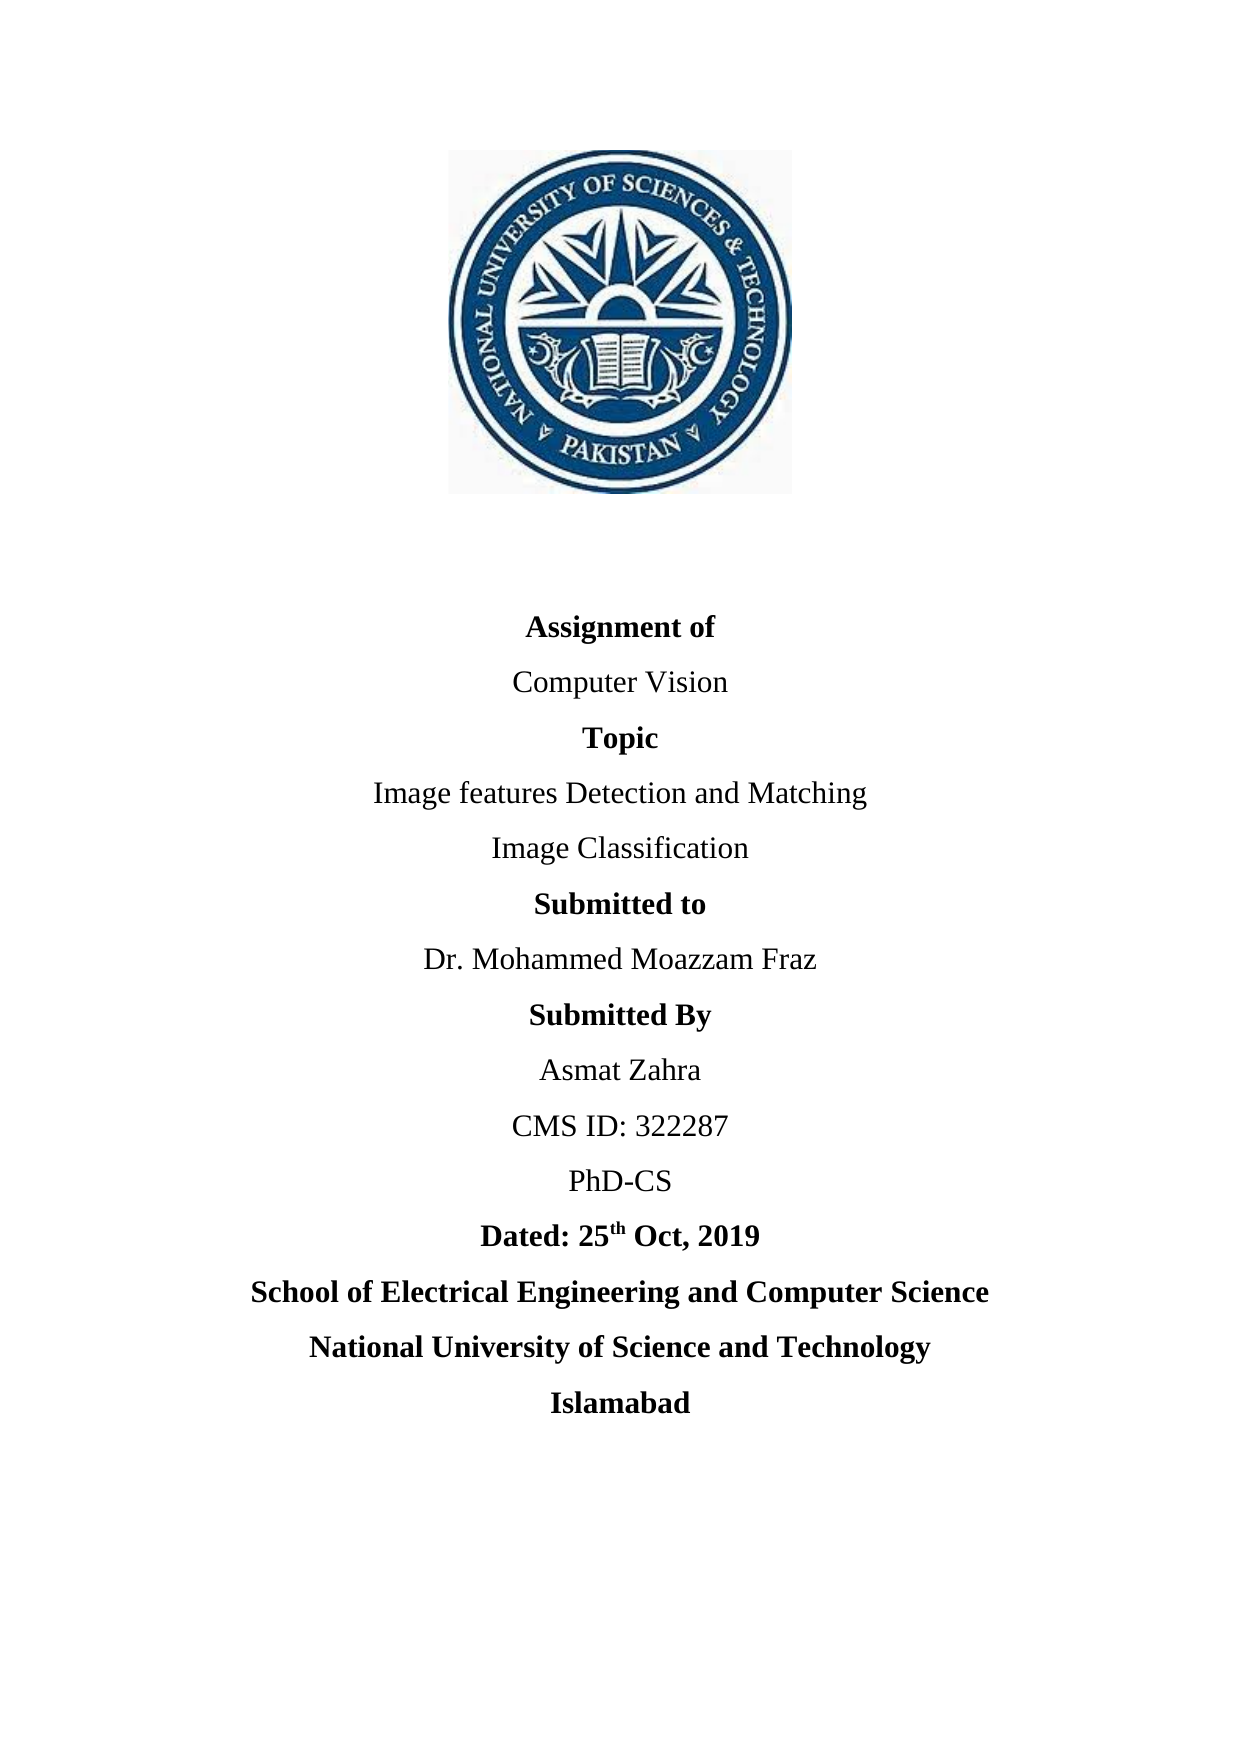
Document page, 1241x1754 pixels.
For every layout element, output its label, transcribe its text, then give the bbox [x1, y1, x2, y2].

text Islamabad [150, 1384, 1090, 1420]
text Assignment of [150, 608, 1090, 644]
text School of Electrical Engineering and Computer Science [150, 1273, 1090, 1309]
text Submitted By [150, 996, 1090, 1032]
text Dated: 25th Oct, 2019 [150, 1218, 1090, 1253]
text National University of Science and Technology [150, 1328, 1090, 1364]
text Submitted to [150, 885, 1090, 921]
text Image features Detection and Matching [150, 774, 1090, 810]
picture [448, 150, 792, 494]
text Image Classification [150, 830, 1090, 866]
text Computer Vision [150, 663, 1090, 699]
text Dr. Mohammed Moazzam Fraz [150, 941, 1090, 976]
text CMS ID: 322287 [150, 1107, 1090, 1143]
text Asmat Zahra [150, 1051, 1090, 1087]
text PhD-CS [150, 1162, 1090, 1198]
text Topic [150, 719, 1090, 755]
